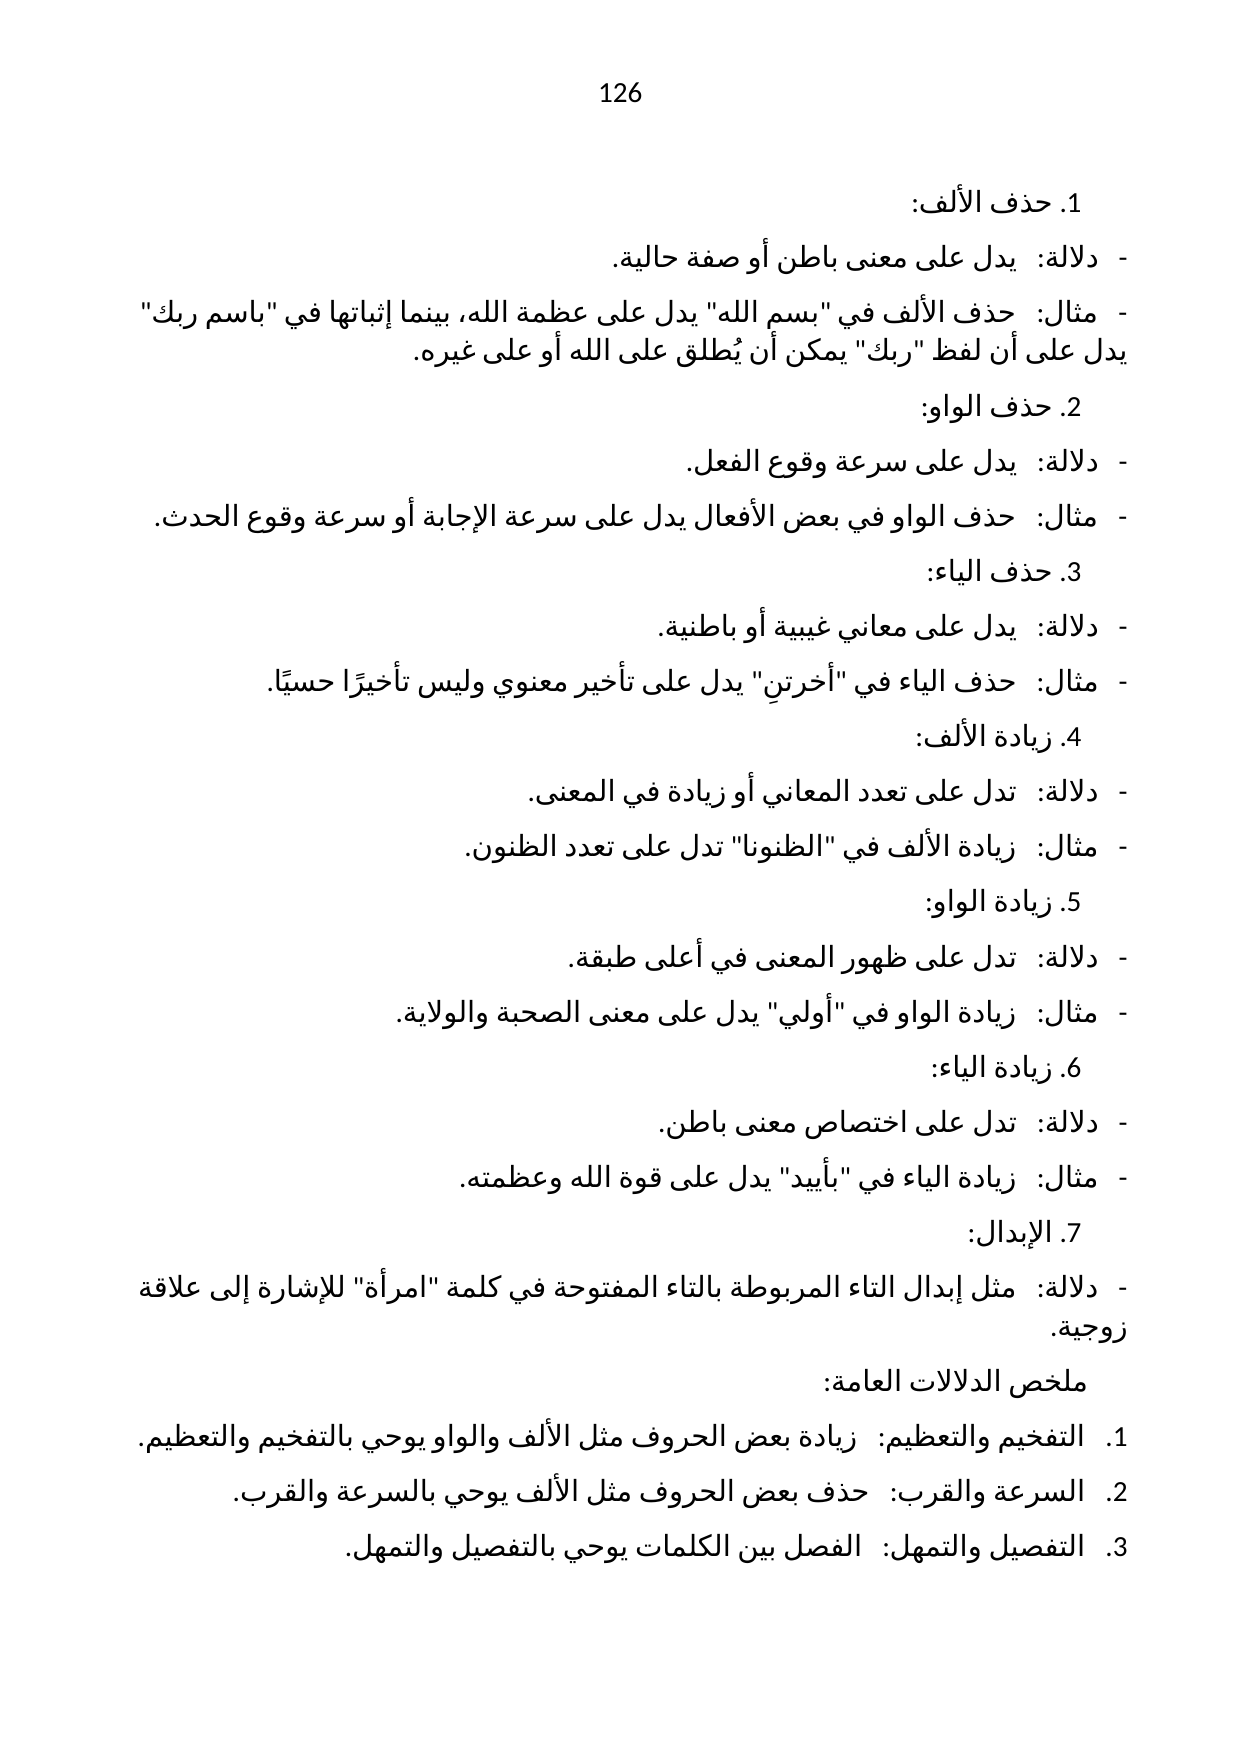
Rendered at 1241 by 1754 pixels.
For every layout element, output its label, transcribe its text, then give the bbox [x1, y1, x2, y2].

text 2. حذف الواو: [112, 388, 1128, 423]
text - دلالة: تدل على اختصاص معنى باطن. [112, 1104, 1128, 1139]
text - مثال: حذف الواو في بعض الأفعال يدل على سرعة الإجابة أو سرعة وقوع الحدث. [112, 498, 1128, 533]
text 1. التفخيم والتعظيم: زيادة بعض الحروف مثل الألف والواو يوحي بالتفخيم والتعظيم. [112, 1418, 1128, 1453]
text ملخص الدلالات العامة: [112, 1363, 1128, 1398]
text 6. زيادة الياء: [112, 1049, 1128, 1084]
text - مثال: زيادة الواو في "أولي" يدل على معنى الصحبة والولاية. [112, 994, 1128, 1029]
text - دلالة: يدل على سرعة وقوع الفعل. [112, 443, 1128, 478]
text 7. الإبدال: [112, 1214, 1128, 1250]
text 4. زيادة الألف: [112, 718, 1128, 754]
text 5. زيادة الواو: [112, 883, 1128, 919]
text 2. السرعة والقرب: حذف بعض الحروف مثل الألف يوحي بالسرعة والقرب. [112, 1473, 1128, 1509]
text - مثال: زيادة الياء في "بأييد" يدل على قوة الله وعظمته. [112, 1159, 1128, 1195]
text - دلالة: مثل إبدال التاء المربوطة بالتاء المفتوحة في كلمة "امرأة" للإشارة إلى علاقة زوجية. [112, 1269, 1128, 1343]
text 3. التفصيل والتمهل: الفصل بين الكلمات يوحي بالتفصيل والتمهل. [112, 1528, 1128, 1564]
text 1. حذف الألف: [112, 184, 1128, 219]
text - دلالة: يدل على معاني غيبية أو باطنية. [112, 608, 1128, 644]
text - مثال: زيادة الألف في "الظنونا" تدل على تعدد الظنون. [112, 828, 1128, 864]
text - مثال: حذف الياء في "أخرتنِ" يدل على تأخير معنوي وليس تأخيرًا حسيًا. [112, 663, 1128, 699]
text - دلالة: تدل على ظهور المعنى في أعلى طبقة. [112, 939, 1128, 974]
text 3. حذف الياء: [112, 553, 1128, 588]
text - مثال: حذف الألف في "بسم الله" يدل على عظمة الله، بينما إثباتها في "باسم ربك" يدل على أن لفظ "ربك" يمكن أن يُطلق على الله أو على غيره. [112, 294, 1128, 368]
text - دلالة: يدل على معنى باطن أو صفة حالية. [112, 239, 1128, 274]
text - دلالة: تدل على تعدد المعاني أو زيادة في المعنى. [112, 773, 1128, 809]
